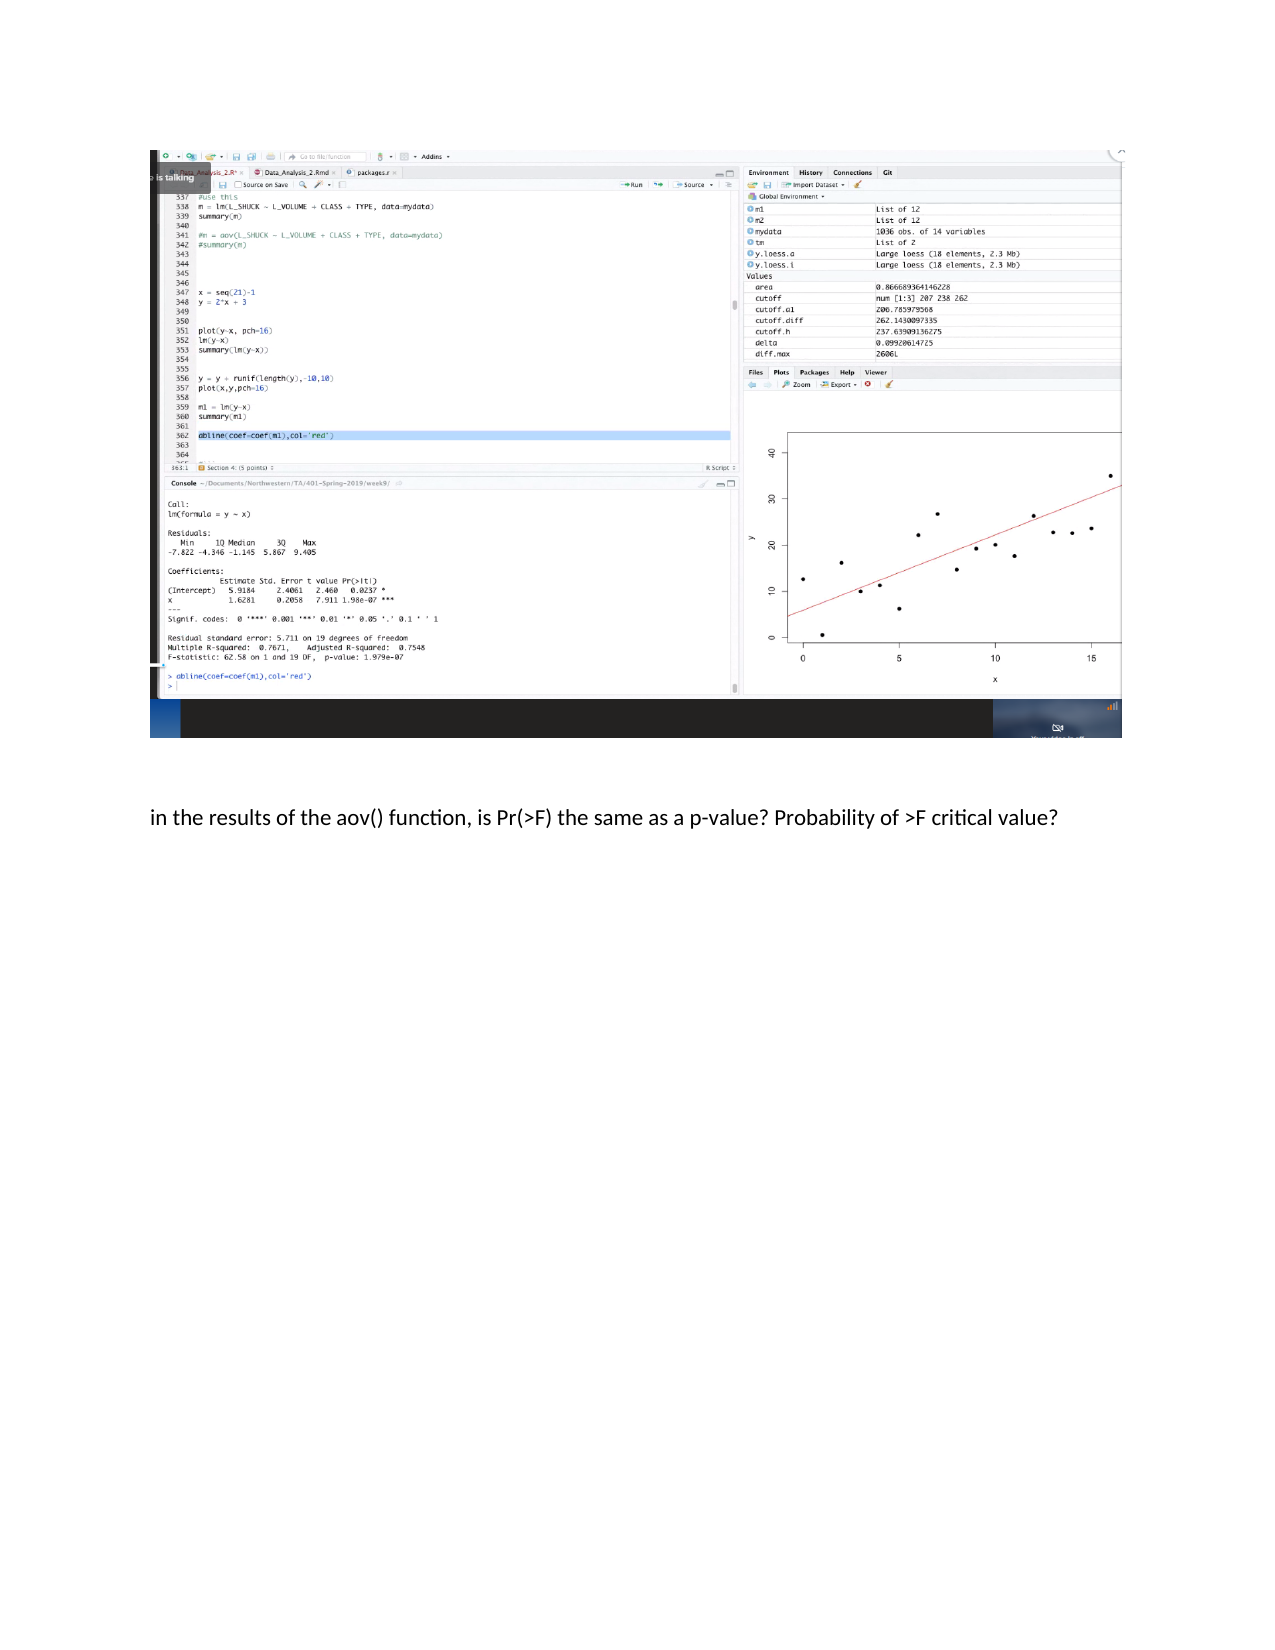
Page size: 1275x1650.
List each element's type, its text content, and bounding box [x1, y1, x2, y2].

text in the results of the aov() function, is Pr(>F) the same as a p-value? Probability of >F critical value? [150, 803, 1125, 831]
picture [150, 150, 1125, 738]
